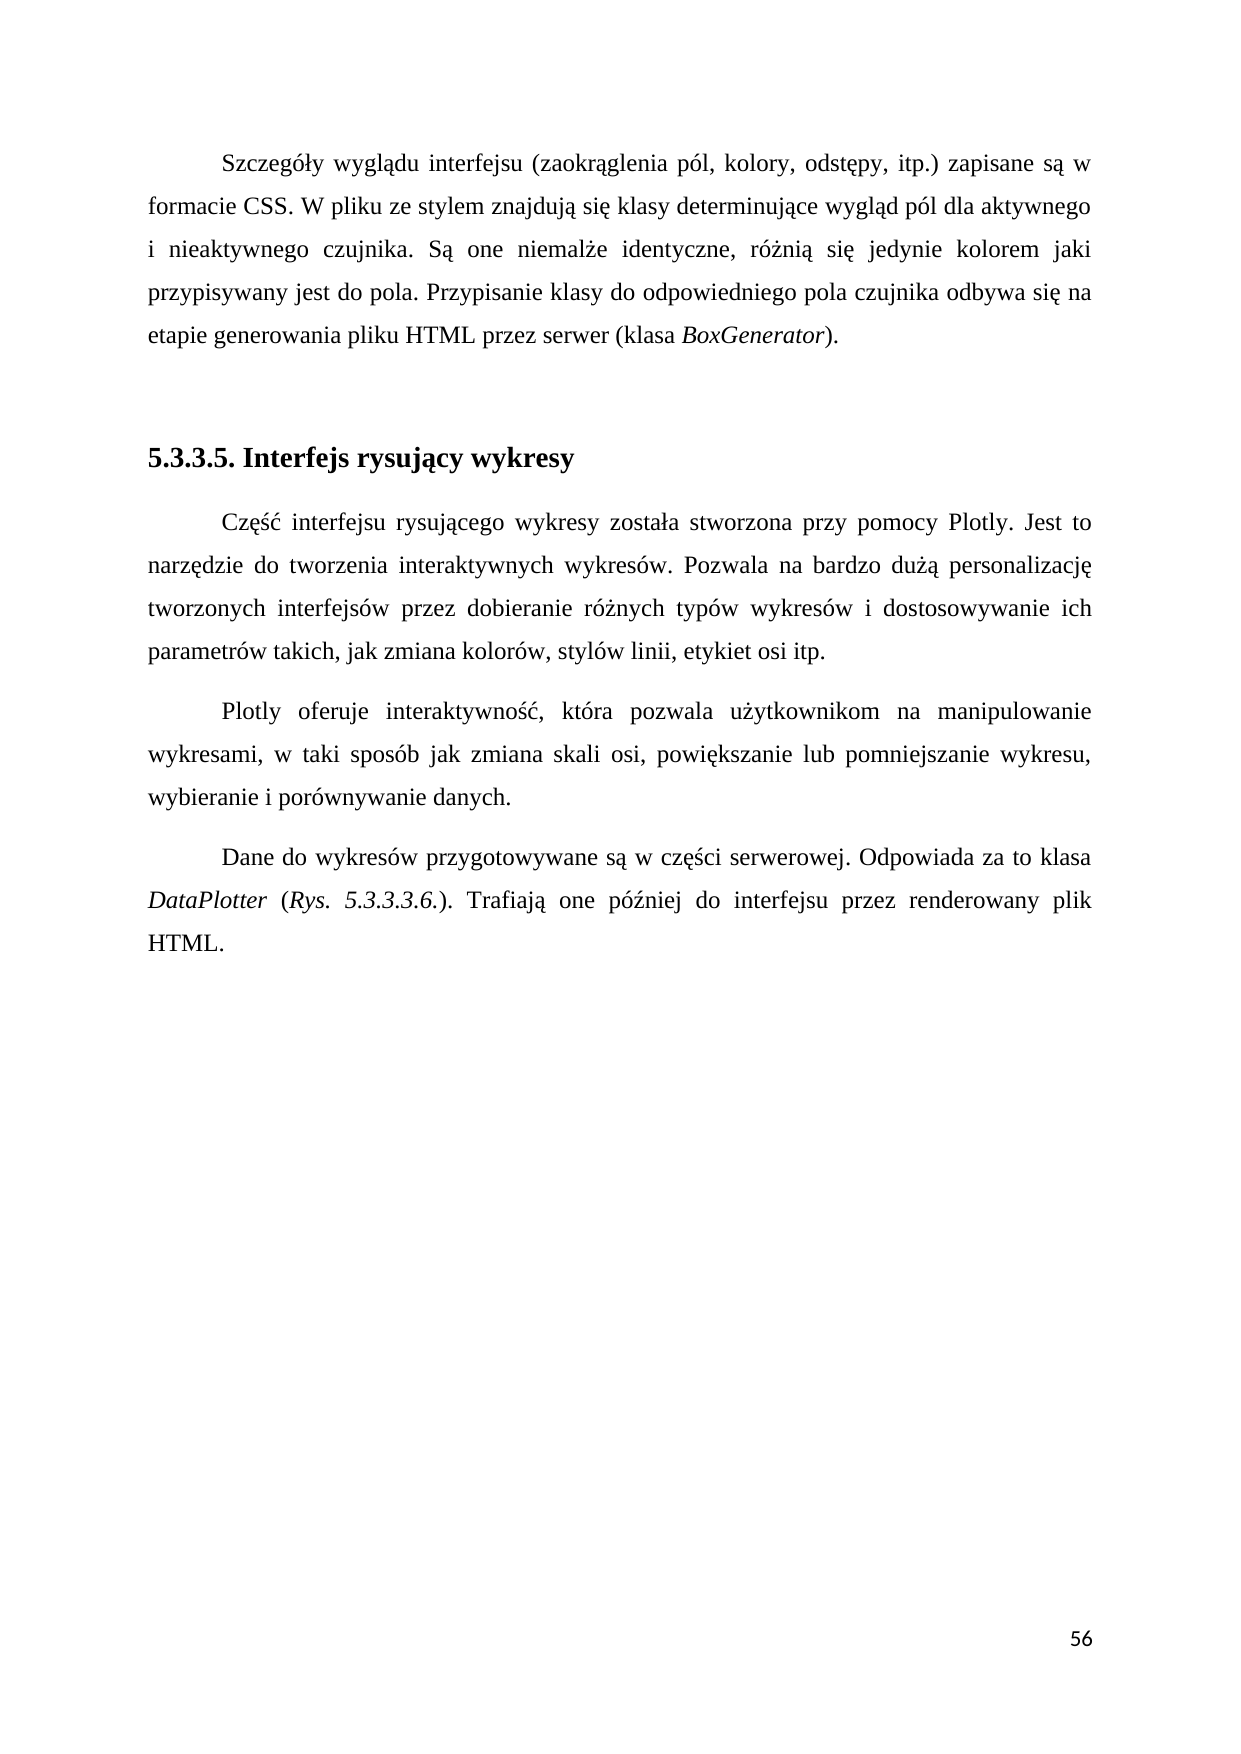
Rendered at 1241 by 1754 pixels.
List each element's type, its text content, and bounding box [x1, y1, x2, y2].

text Część interfejsu rysującego wykresy została stworzona przy pomocy Plotly. Jest to narzędzie do tworzenia interaktywnych wykresów. Pozwala na bardzo dużą personalizację tworzonych interfejsów przez dobieranie różnych typów wykresów i dostosowywanie ich parametrów takich, jak zmiana kolorów, stylów linii, etykiet osi itp. [148, 507, 1093, 665]
text Szczegóły wyglądu interfejsu (zaokrąglenia pól, kolory, odstępy, itp.) zapisane są w formacie CSS. W pliku ze stylem znajdują się klasy determinujące wygląd pól dla aktywnego i nieaktywnego czujnika. Są one niemalże identyczne, różnią się jedynie kolorem jaki przypisywany jest do pola. Przypisanie klasy do odpowiedniego pola czujnika odbywa się na etapie generowania pliku HTML przez serwer (klasa BoxGenerator). [148, 148, 1093, 349]
text 5.3.3.5. Interfejs rysujący wykresy [148, 440, 1093, 473]
text Dane do wykresów przygotowywane są w części serwerowej. Odpowiada za to klasa DataPlotter (Rys. 5.3.3.3.6.). Trafiają one później do interfejsu przez renderowany plik HTML. [148, 842, 1093, 957]
text Plotly oferuje interaktywność, która pozwala użytkownikom na manipulowanie wykresami, w taki sposób jak zmiana skali osi, powiększanie lub pomniejszanie wykresu, wybieranie i porównywanie danych. [148, 696, 1093, 811]
